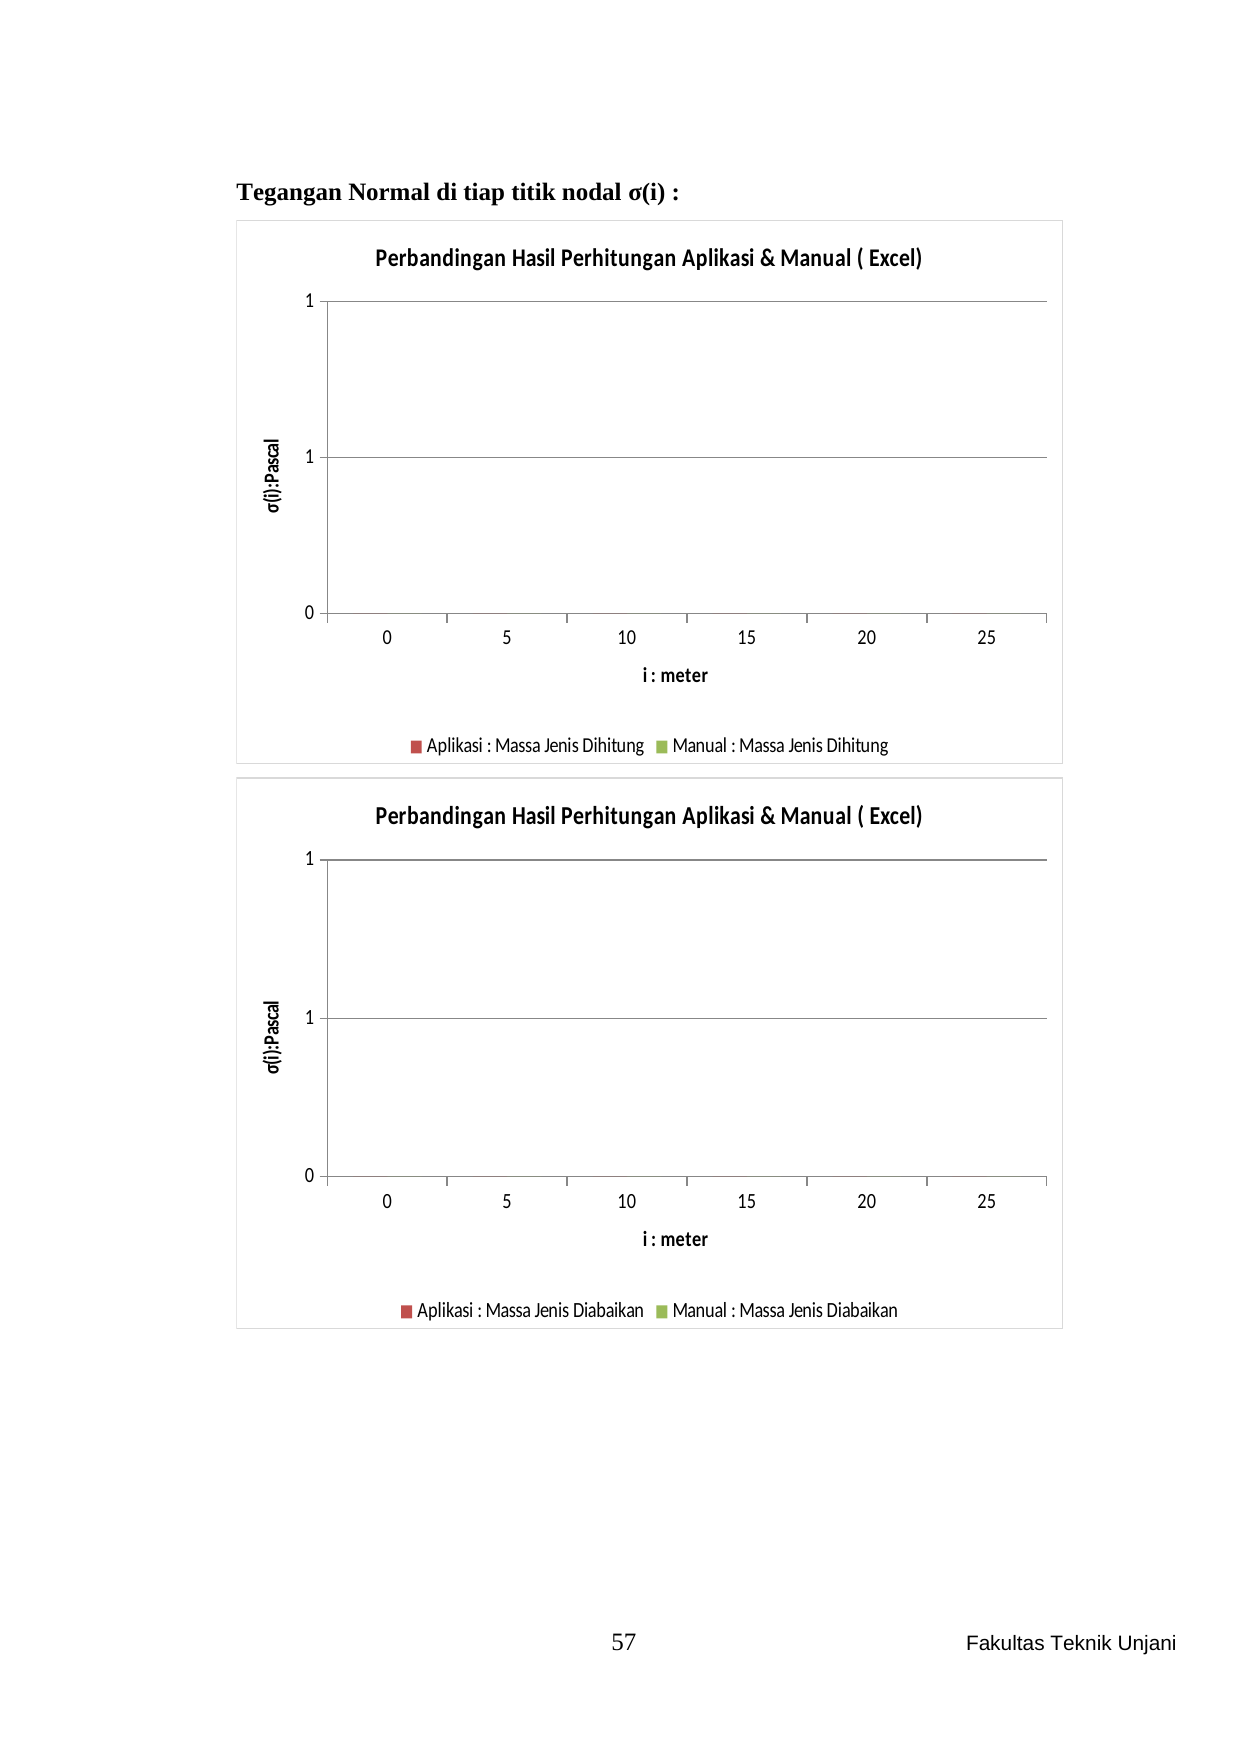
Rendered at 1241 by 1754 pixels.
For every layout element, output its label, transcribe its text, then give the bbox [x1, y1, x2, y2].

text Tegangan Normal di tiap titik nodal σ(i) : [236, 177, 1063, 206]
